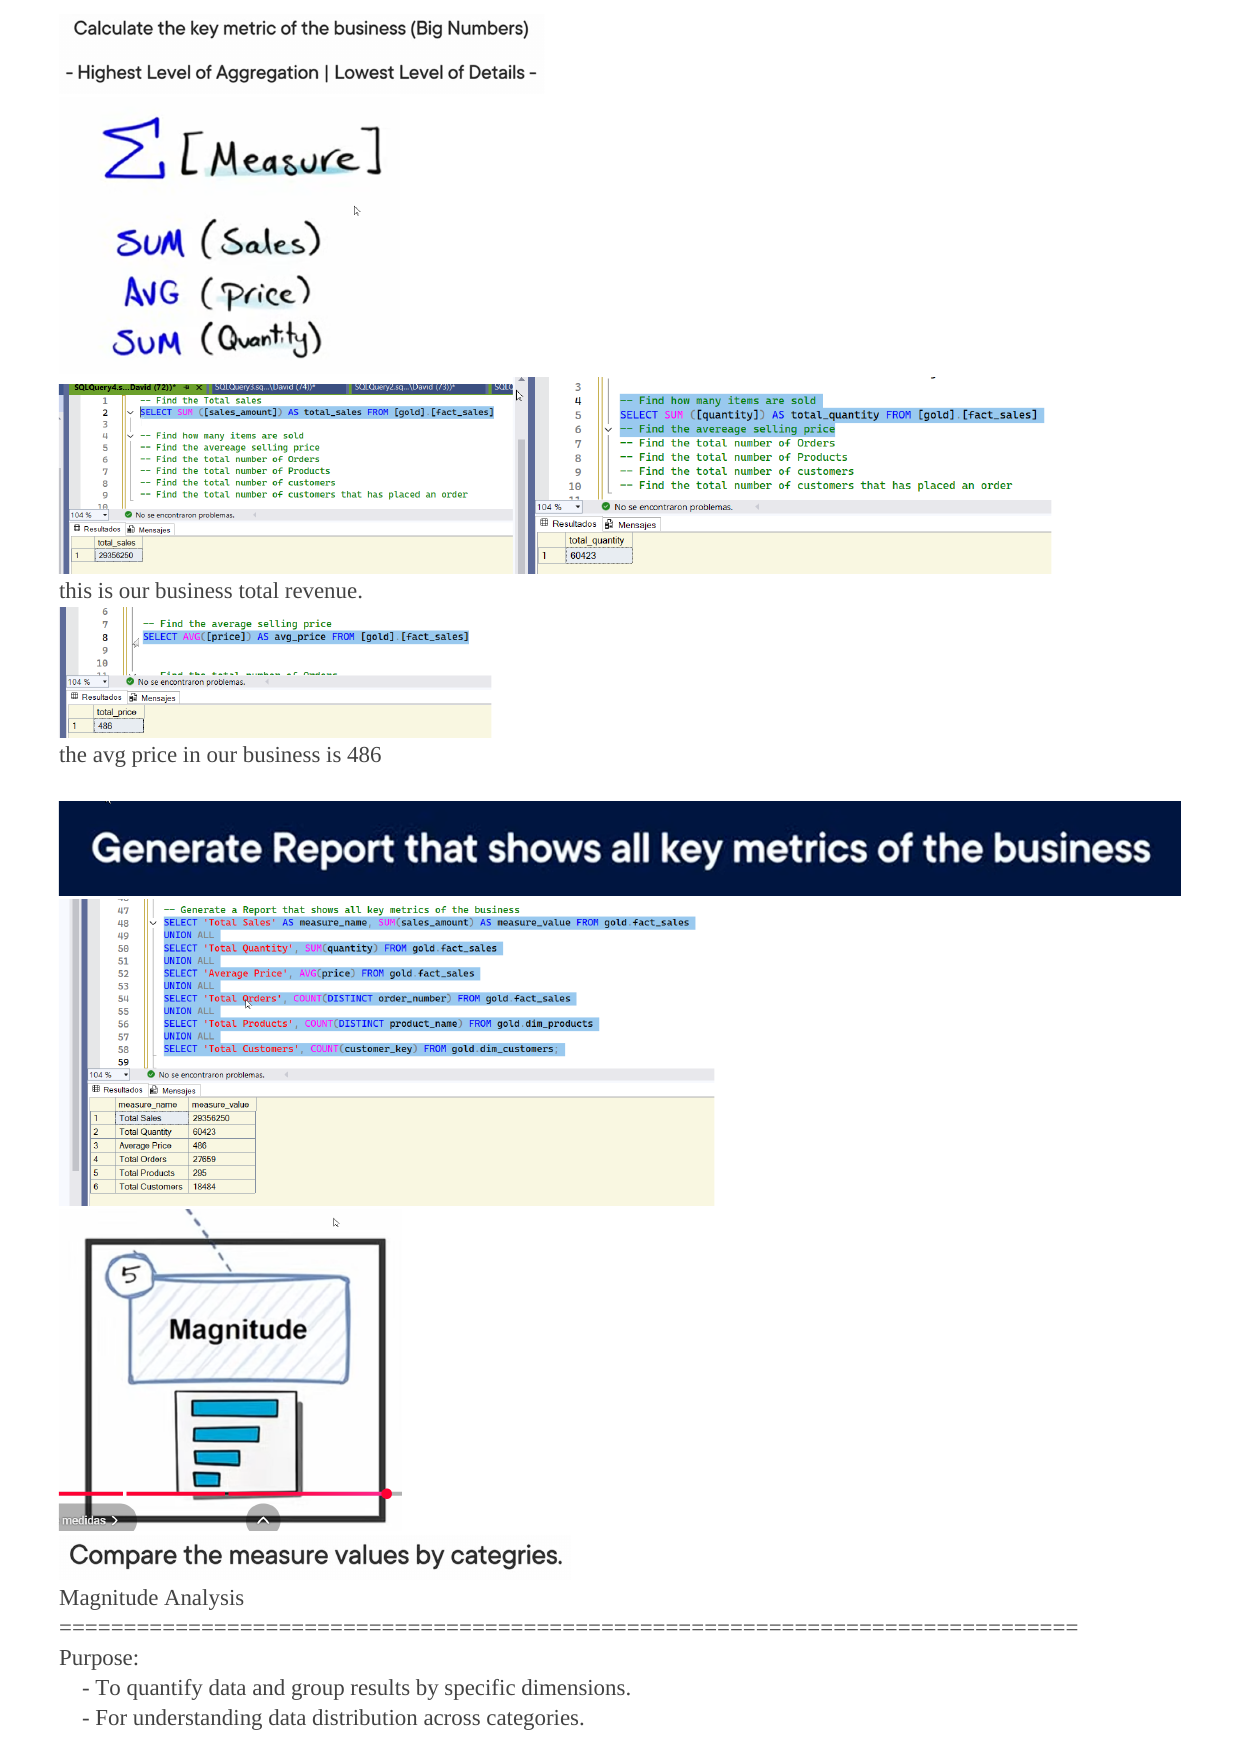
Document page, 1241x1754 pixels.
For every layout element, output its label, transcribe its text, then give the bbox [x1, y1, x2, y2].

picture [58, 14, 545, 94]
text - For understanding data distribution across categories. [59, 1704, 1181, 1731]
text this is our business total revenue. [59, 577, 1181, 604]
text Magnitude Analysis [59, 1584, 1181, 1610]
picture [58, 377, 1052, 574]
text =============================================================================== [59, 1614, 1181, 1640]
picture [58, 97, 401, 374]
picture [58, 899, 715, 1206]
picture [58, 1535, 572, 1580]
text - To quantify data and group results by specific dimensions. [59, 1674, 1181, 1701]
text Purpose: [59, 1644, 1181, 1670]
picture [58, 607, 492, 738]
picture [58, 1209, 402, 1531]
picture [58, 801, 1181, 896]
text the avg price in our business is 486 [59, 741, 1181, 767]
